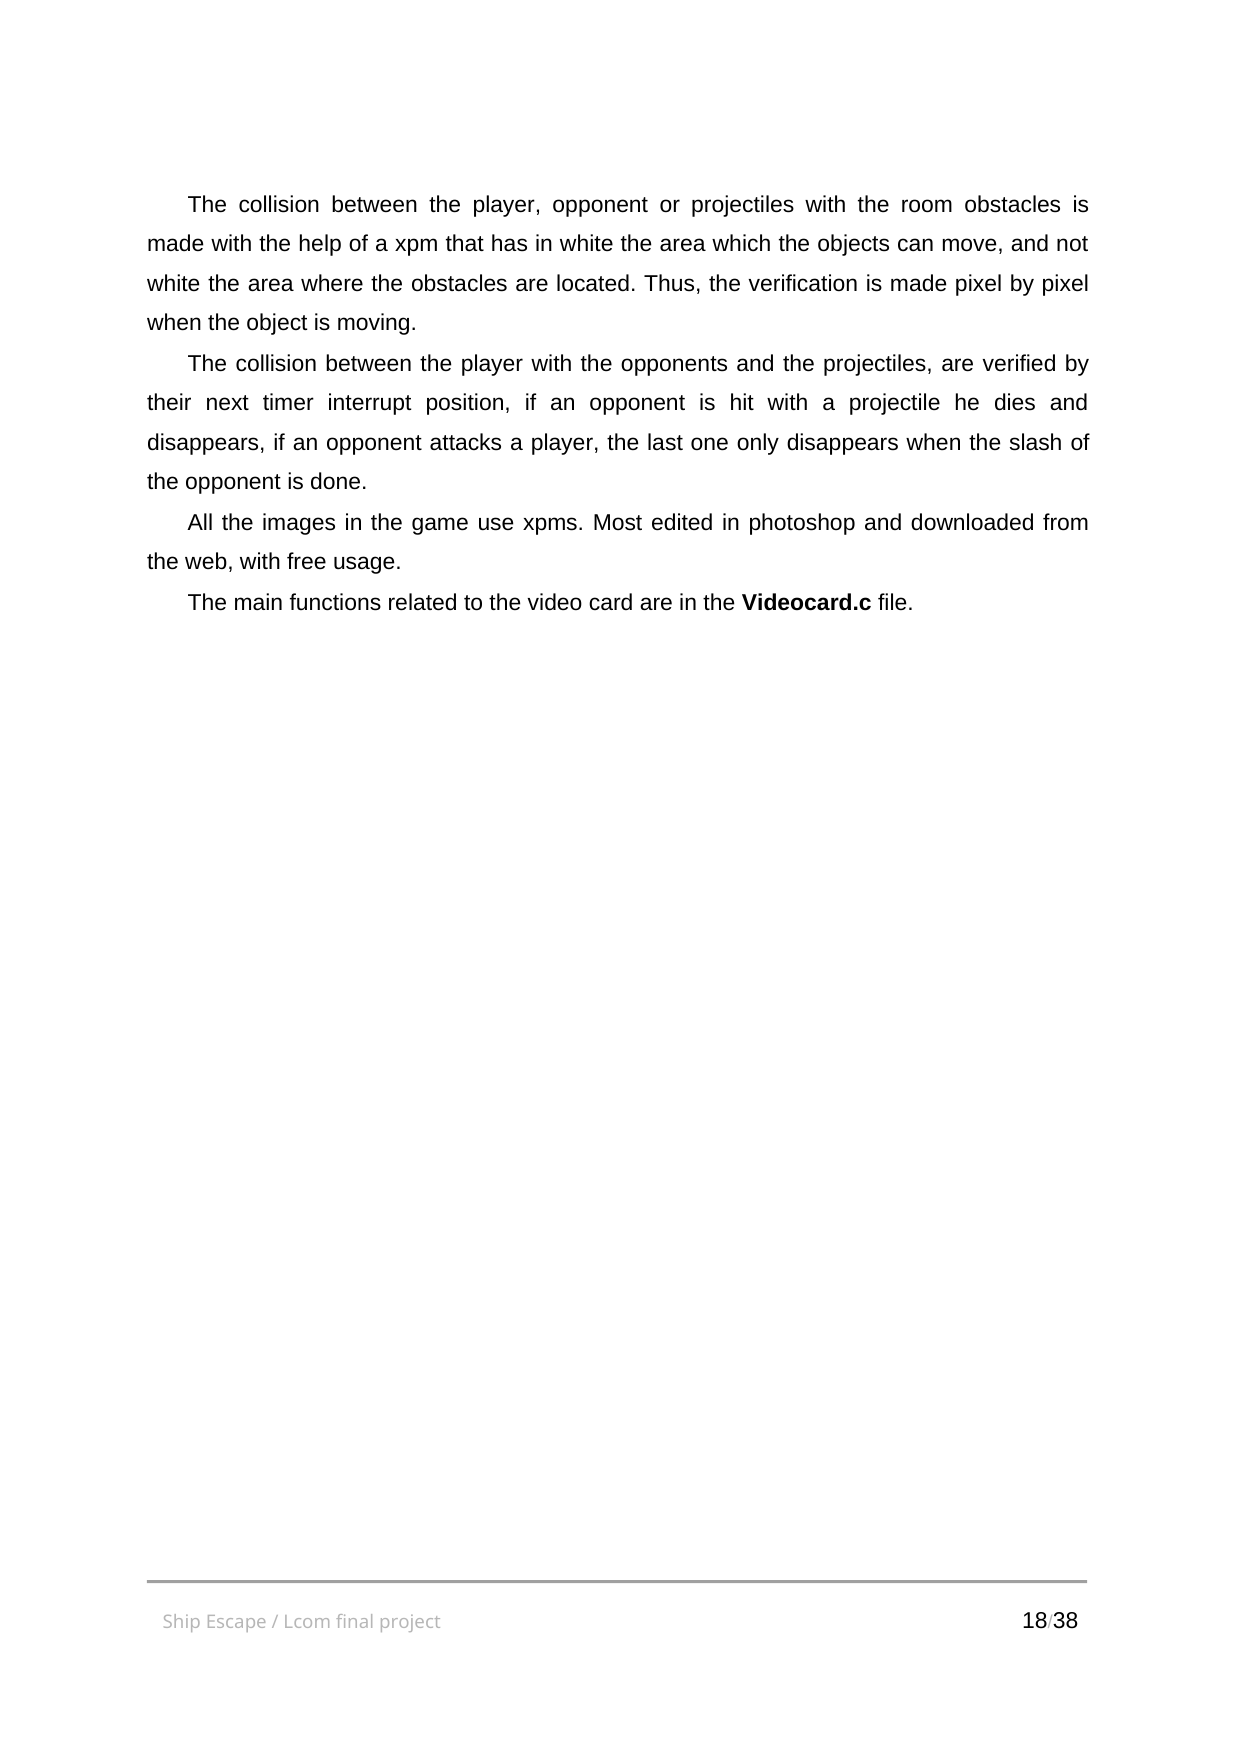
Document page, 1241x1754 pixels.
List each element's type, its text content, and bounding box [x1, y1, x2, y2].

text All the images in the game use xpms. Most edited in photoshop and downloaded from the web, with free usage. [147, 508, 1090, 574]
text The main functions related to the video card are in the Videocard.c file. [147, 588, 1090, 615]
text The collision between the player with the opponents and the projectiles, are verified by their next timer interrupt position, if an opponent is hit with a projectile he dies and disappears, if an opponent attacks a player, the last one only disappears when the slash of the opponent is done. [147, 349, 1090, 494]
text The collision between the player, opponent or projectiles with the room obstacles is made with the help of a xpm that has in white the area which the objects can move, and not white the area where the obstacles are located. Thus, the verification is made pixel by pixel when the object is moving. [147, 191, 1090, 335]
